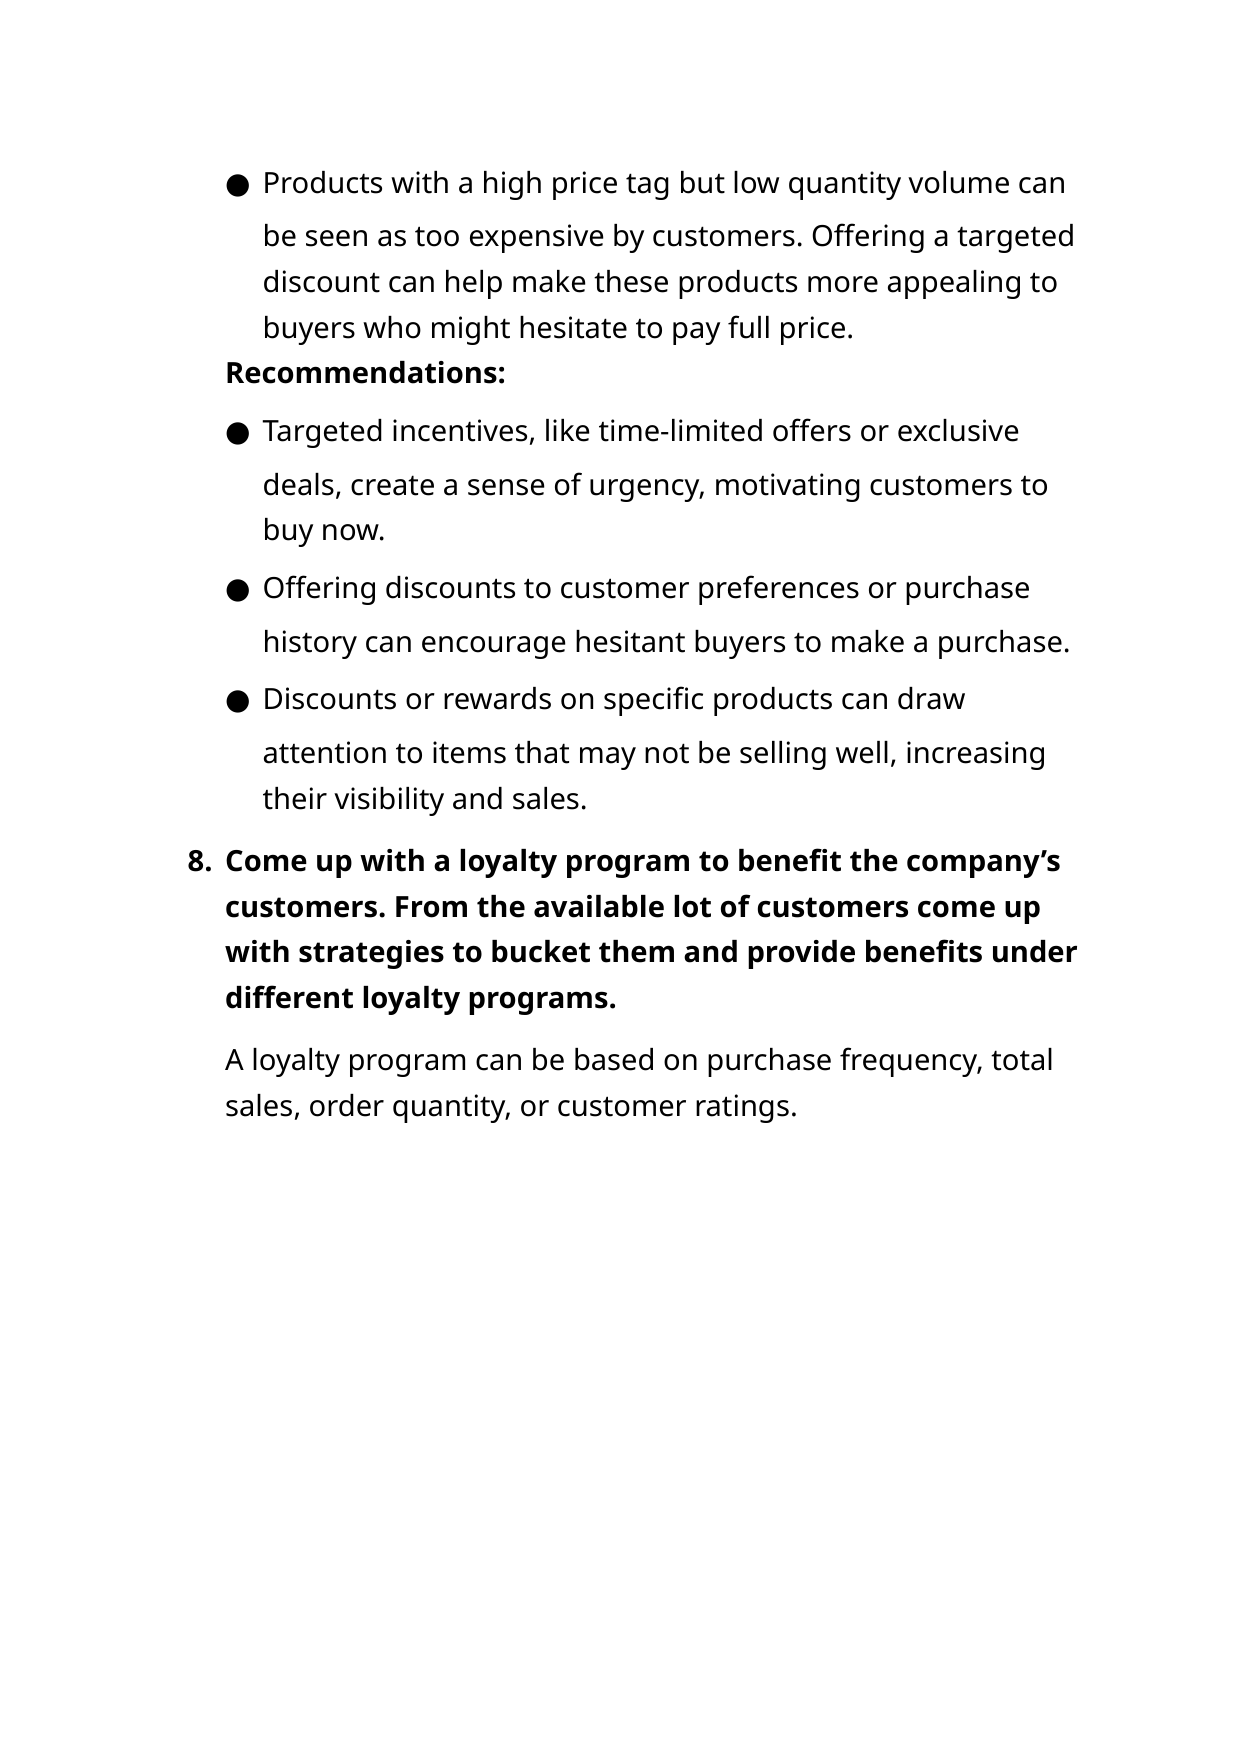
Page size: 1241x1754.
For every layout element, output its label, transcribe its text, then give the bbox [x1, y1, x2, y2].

list Products with a high price tag but low quantity volume can be seen as too expensive by customers. Offering a targeted discount can help make these products more appealing to buyers who might hesitate to pay full price. [225, 150, 1090, 347]
text A loyalty program can be based on purchase frequency, total sales, order quantity, or customer ratings. [225, 1039, 1090, 1125]
list Targeted incentives, like time-limited offers or exclusive deals, create a sense of urgency, motivating customers to buy now. [225, 398, 1090, 549]
list Offering discounts to customer preferences or purchase history can encourage hesitant buyers to make a purchase. [225, 555, 1090, 661]
list Discounts or rewards on specific products can draw attention to items that may not be selling well, increasing their visibility and sales. [225, 667, 1090, 818]
list Come up with a loyalty program to benefit the company’s customers. From the available lot of customers come up with strategies to bucket them and provide benefits under different loyalty programs. [187, 840, 1090, 1017]
text Recommendations: [225, 353, 1090, 392]
